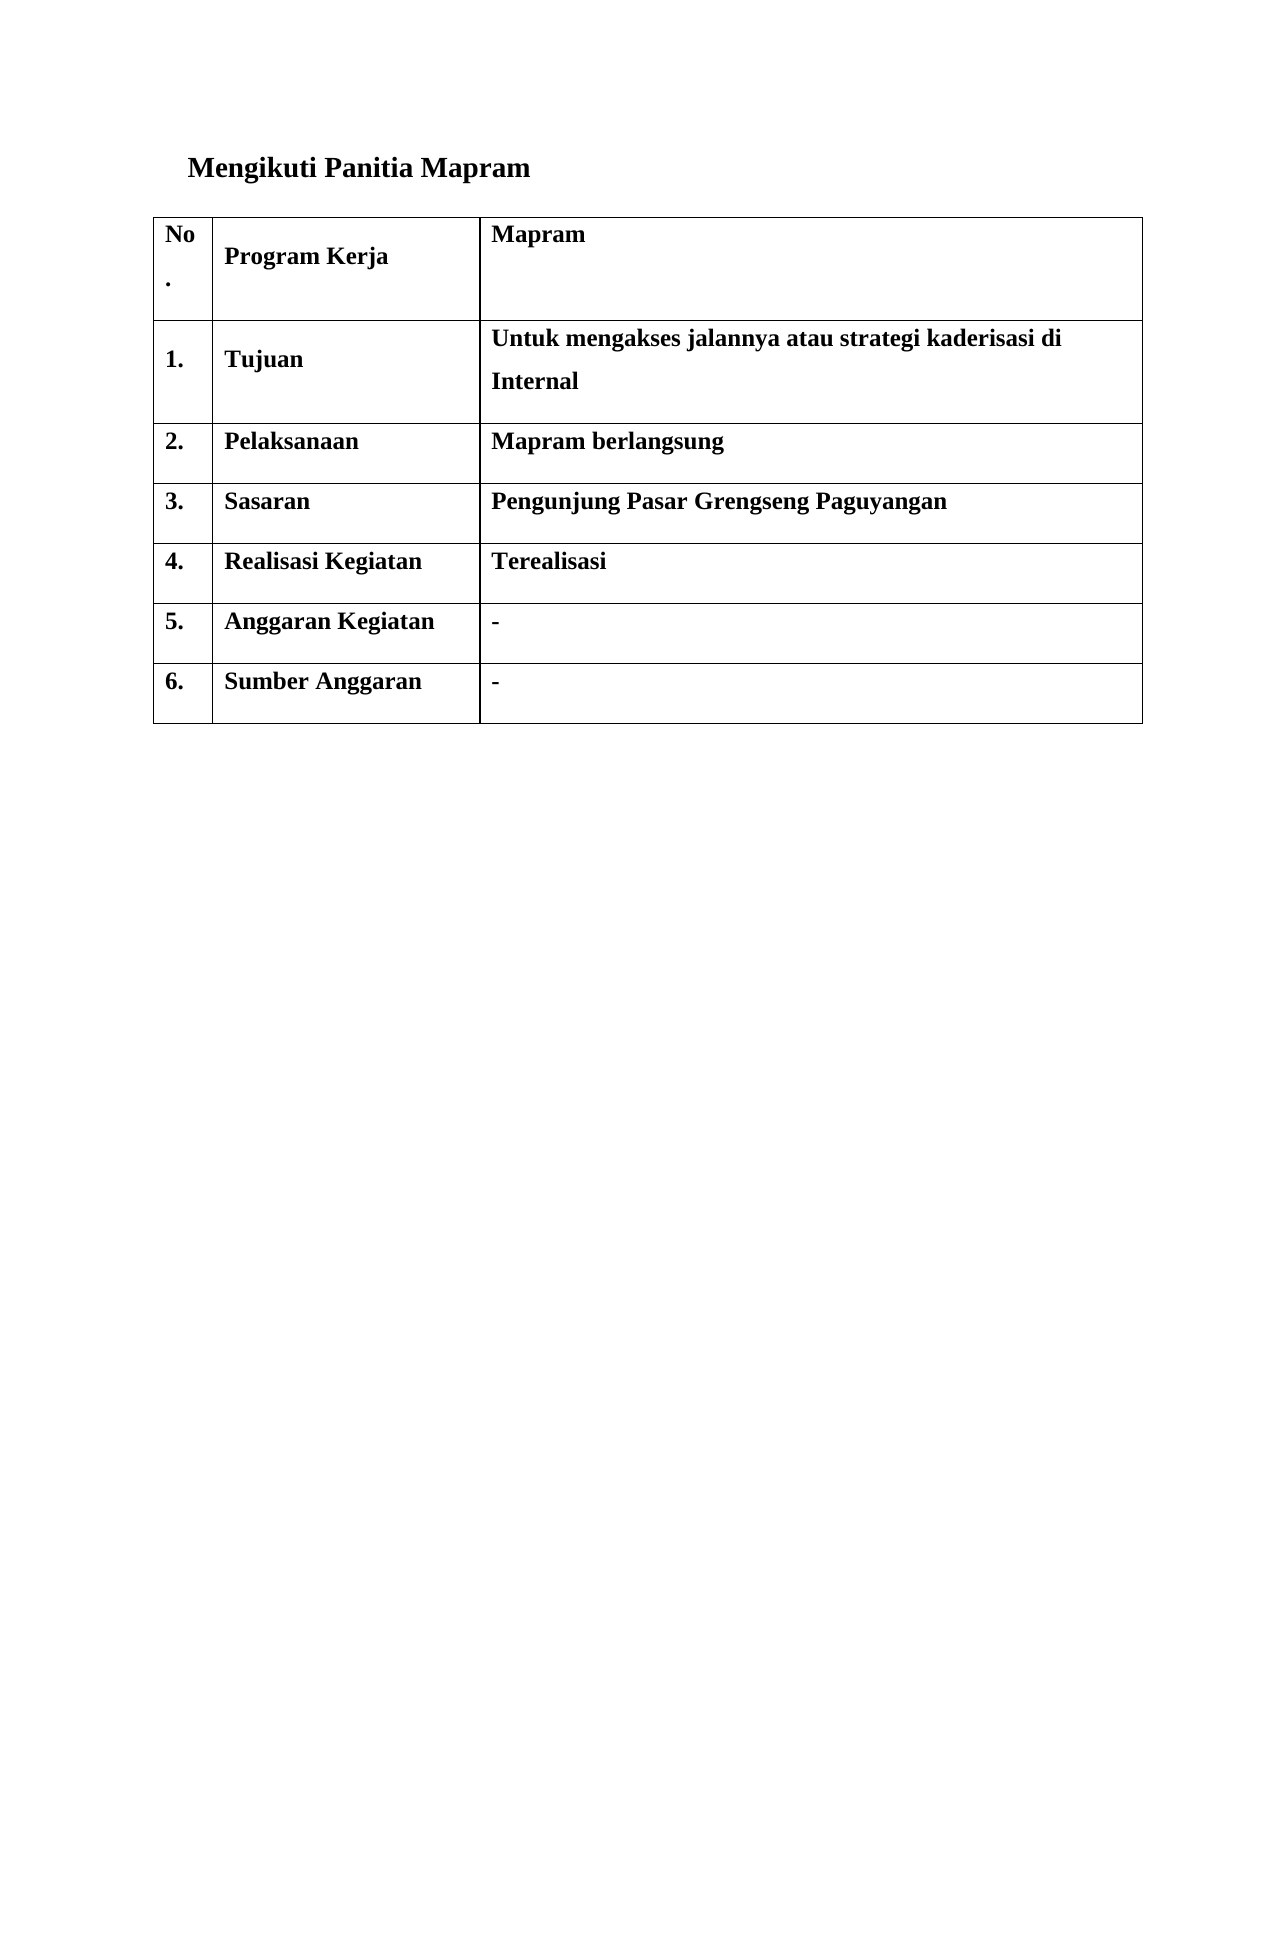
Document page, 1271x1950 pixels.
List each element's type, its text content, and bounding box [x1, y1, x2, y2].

table_cell 2. [154, 424, 212, 483]
table_cell 4. [154, 544, 212, 603]
table_header No. [154, 218, 212, 320]
table_cell Mapram berlangsung [481, 424, 1142, 483]
table_header Mapram [481, 218, 1142, 320]
table_cell Realisasi Kegiatan [213, 544, 479, 603]
table_cell 5. [154, 604, 212, 663]
table_cell 3. [154, 484, 212, 543]
table_cell Sumber Anggaran [213, 664, 479, 723]
table_cell Anggaran Kegiatan [213, 604, 479, 663]
table_header Program Kerja [213, 218, 479, 320]
table_cell Untuk mengakses jalannya atau strategi kaderisasi di Internal [481, 321, 1142, 423]
text Mengikuti Panitia Mapram [187, 150, 1084, 183]
table_cell Tujuan [213, 321, 479, 423]
table_cell 1. [154, 321, 212, 423]
table_cell Pelaksanaan [213, 424, 479, 483]
table_cell - [481, 664, 1142, 723]
table_cell Terealisasi [481, 544, 1142, 603]
table_cell - [481, 604, 1142, 663]
table_cell Sasaran [213, 484, 479, 543]
table_cell 6. [154, 664, 212, 723]
table_cell Pengunjung Pasar Grengseng Paguyangan [481, 484, 1142, 543]
